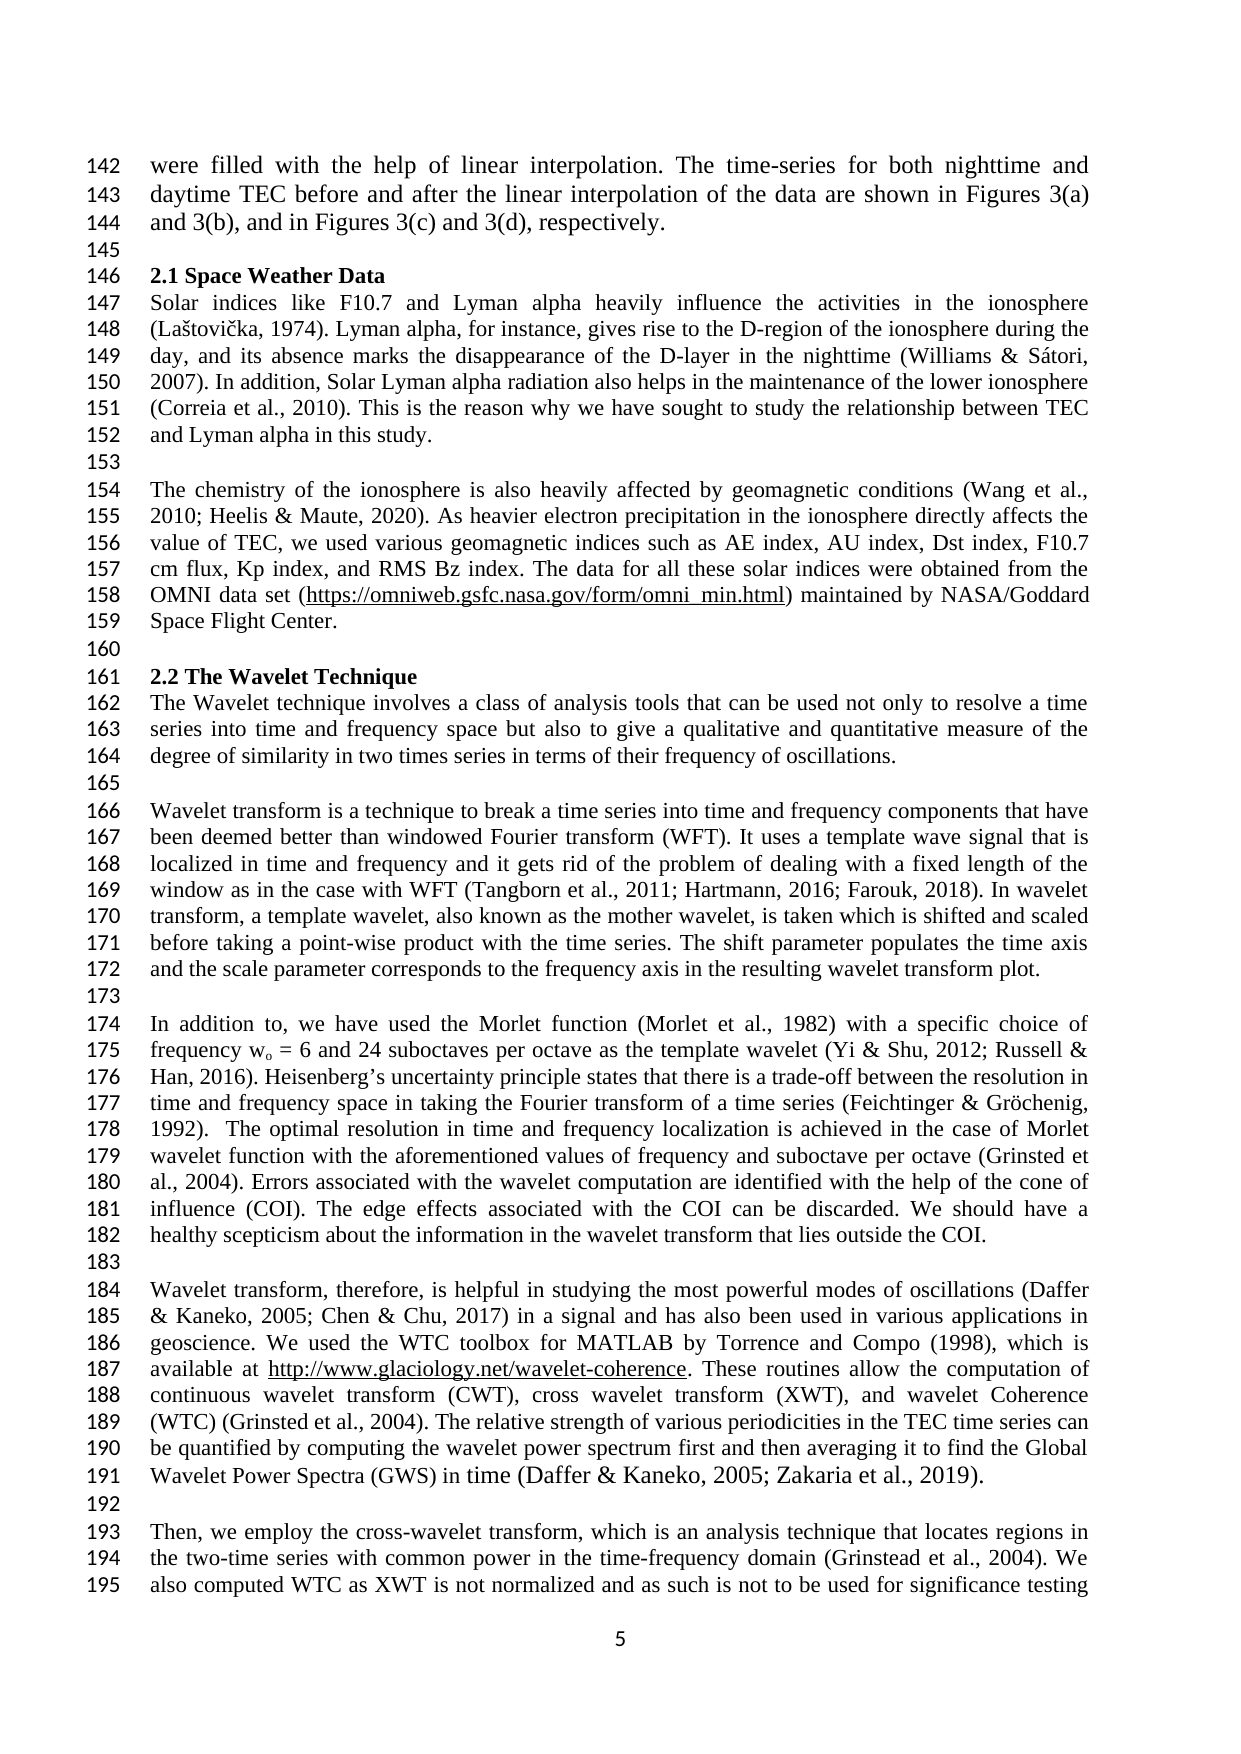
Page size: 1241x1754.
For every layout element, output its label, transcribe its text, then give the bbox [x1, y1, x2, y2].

text 2.2 The Wavelet Technique [150, 663, 1090, 689]
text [150, 1518, 1090, 1597]
text Wavelet transform, therefore, is helpful in studying the most powerful modes of oscillations (Daffer & Kaneko, 2005; Chen & Chu, 2017) in a signal and has also been used in various applications in geoscience. We used the WTC toolbox for MATLAB by Torrence and Compo (1998), which is available at http://www.glaciology.net/wavelet-coherence. These routines allow the computation of continuous wavelet transform (CWT), cross wavelet transform (XWT), and wavelet Coherence (WTC) (Grinsted et al., 2004). The relative strength of various periodicities in the TEC time series can be quantified by computing the wavelet power spectrum first and then averaging it to find the Global Wavelet Power Spectra (GWS) in time (Daffer & Kaneko, 2005; Zakaria et al., 2019). [150, 1276, 1090, 1489]
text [150, 150, 1090, 236]
text In addition to, we have used the Morlet function (Morlet et al., 1982) with a specific choice of frequency wo = 6 and 24 suboctaves per octave as the template wavelet (Yi & Shu, 2012; Russell & Han, 2016). Heisenberg’s uncertainty principle states that there is a trade-off between the resolution in time and frequency space in taking the Fourier transform of a time series (Feichtinger & Gröchenig, 1992). The optimal resolution in time and frequency localization is achieved in the case of Morlet wavelet function with the aforementioned values of frequency and suboctave per octave (Grinsted et al., 2004). Errors associated with the wavelet computation are identified with the help of the cone of influence (COI). The edge effects associated with the COI can be discarded. We should have a healthy scepticism about the information in the wavelet transform that lies outside the COI. [150, 1010, 1090, 1247]
text 2.1 Space Weather Data [150, 263, 1090, 289]
text Wavelet transform is a technique to break a time series into time and frequency components that have been deemed better than windowed Fourier transform (WFT). It uses a template wave signal that is localized in time and frequency and it gets rid of the problem of dealing with a fixed length of the window as in the case with WFT (Tangborn et al., 2011; Hartmann, 2016; Farouk, 2018). In wavelet transform, a template wavelet, also known as the mother wavelet, is taken which is shifted and scaled before taking a point-wise product with the time series. The shift parameter populates the time axis and the scale parameter corresponds to the frequency axis in the resulting wavelet transform plot. [150, 797, 1090, 981]
text The Wavelet technique involves a class of analysis tools that can be used not only to resolve a time series into time and frequency space but also to give a qualitative and quantitative measure of the degree of similarity in two times series in terms of their frequency of oscillations. [150, 689, 1090, 768]
text The chemistry of the ionosphere is also heavily affected by geomagnetic conditions (Wang et al., 2010; Heelis & Maute, 2020). As heavier electron precipitation in the ionosphere directly affects the value of TEC, we used various geomagnetic indices such as AE index, AU index, Dst index, F10.7 cm flux, Kp index, and RMS Bz index. The data for all these solar indices were obtained from the OMNI data set (https://omniweb.gsfc.nasa.gov/form/omni_min.html) maintained by NASA/Goddard Space Flight Center. [150, 476, 1090, 634]
text Solar indices like F10.7 and Lyman alpha heavily influence the activities in the ionosphere (Laštovička, 1974). Lyman alpha, for instance, gives rise to the D-region of the ionosphere during the day, and its absence marks the disappearance of the D-layer in the nighttime (Williams & Sátori, 2007). In addition, Solar Lyman alpha radiation also helps in the maintenance of the lower ionosphere (Correia et al., 2010). This is the reason why we have sought to study the relationship between TEC and Lyman alpha in this study. [150, 289, 1090, 447]
